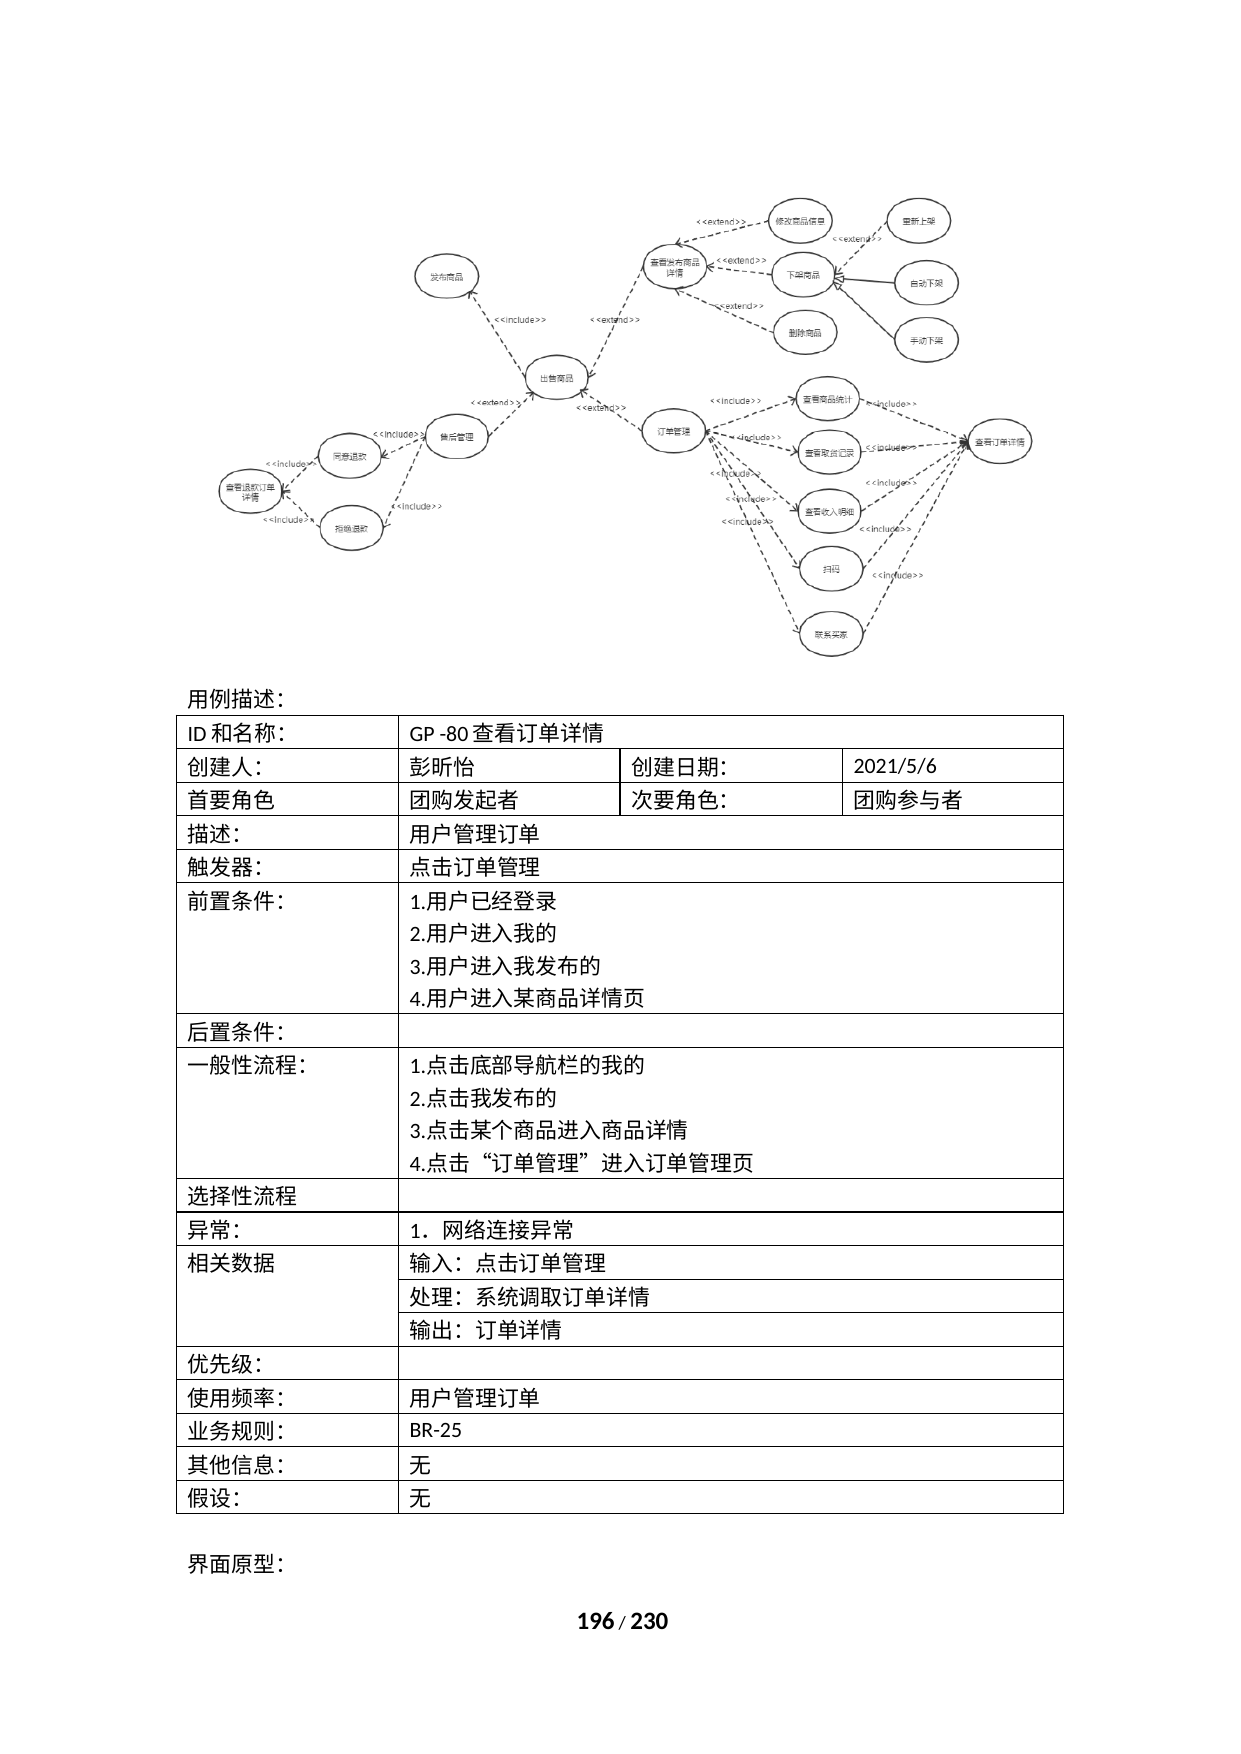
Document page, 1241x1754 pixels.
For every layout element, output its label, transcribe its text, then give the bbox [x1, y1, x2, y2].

picture [187, 171, 1053, 672]
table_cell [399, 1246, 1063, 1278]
text 用例描述： [187, 682, 1053, 714]
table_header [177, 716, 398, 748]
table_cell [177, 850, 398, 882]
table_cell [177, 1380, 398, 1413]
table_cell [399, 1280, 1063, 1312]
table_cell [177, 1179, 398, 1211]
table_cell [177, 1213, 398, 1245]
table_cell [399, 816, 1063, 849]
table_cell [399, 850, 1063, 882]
text 界面原型： [187, 1547, 1053, 1579]
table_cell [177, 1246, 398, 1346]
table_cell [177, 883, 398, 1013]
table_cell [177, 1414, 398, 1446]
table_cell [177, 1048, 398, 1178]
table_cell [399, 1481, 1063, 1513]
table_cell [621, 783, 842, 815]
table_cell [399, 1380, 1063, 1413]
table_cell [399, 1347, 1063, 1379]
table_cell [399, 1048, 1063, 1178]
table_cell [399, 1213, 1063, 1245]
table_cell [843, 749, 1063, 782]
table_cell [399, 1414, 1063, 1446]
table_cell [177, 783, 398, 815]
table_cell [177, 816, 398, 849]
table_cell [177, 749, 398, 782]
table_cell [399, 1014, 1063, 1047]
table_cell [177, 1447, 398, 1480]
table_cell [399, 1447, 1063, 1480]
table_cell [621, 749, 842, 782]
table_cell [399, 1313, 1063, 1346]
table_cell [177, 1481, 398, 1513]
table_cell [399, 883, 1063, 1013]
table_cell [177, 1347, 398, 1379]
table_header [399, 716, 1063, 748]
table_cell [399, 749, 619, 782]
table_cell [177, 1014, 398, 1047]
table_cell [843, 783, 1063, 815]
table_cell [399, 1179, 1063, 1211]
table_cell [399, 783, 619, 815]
